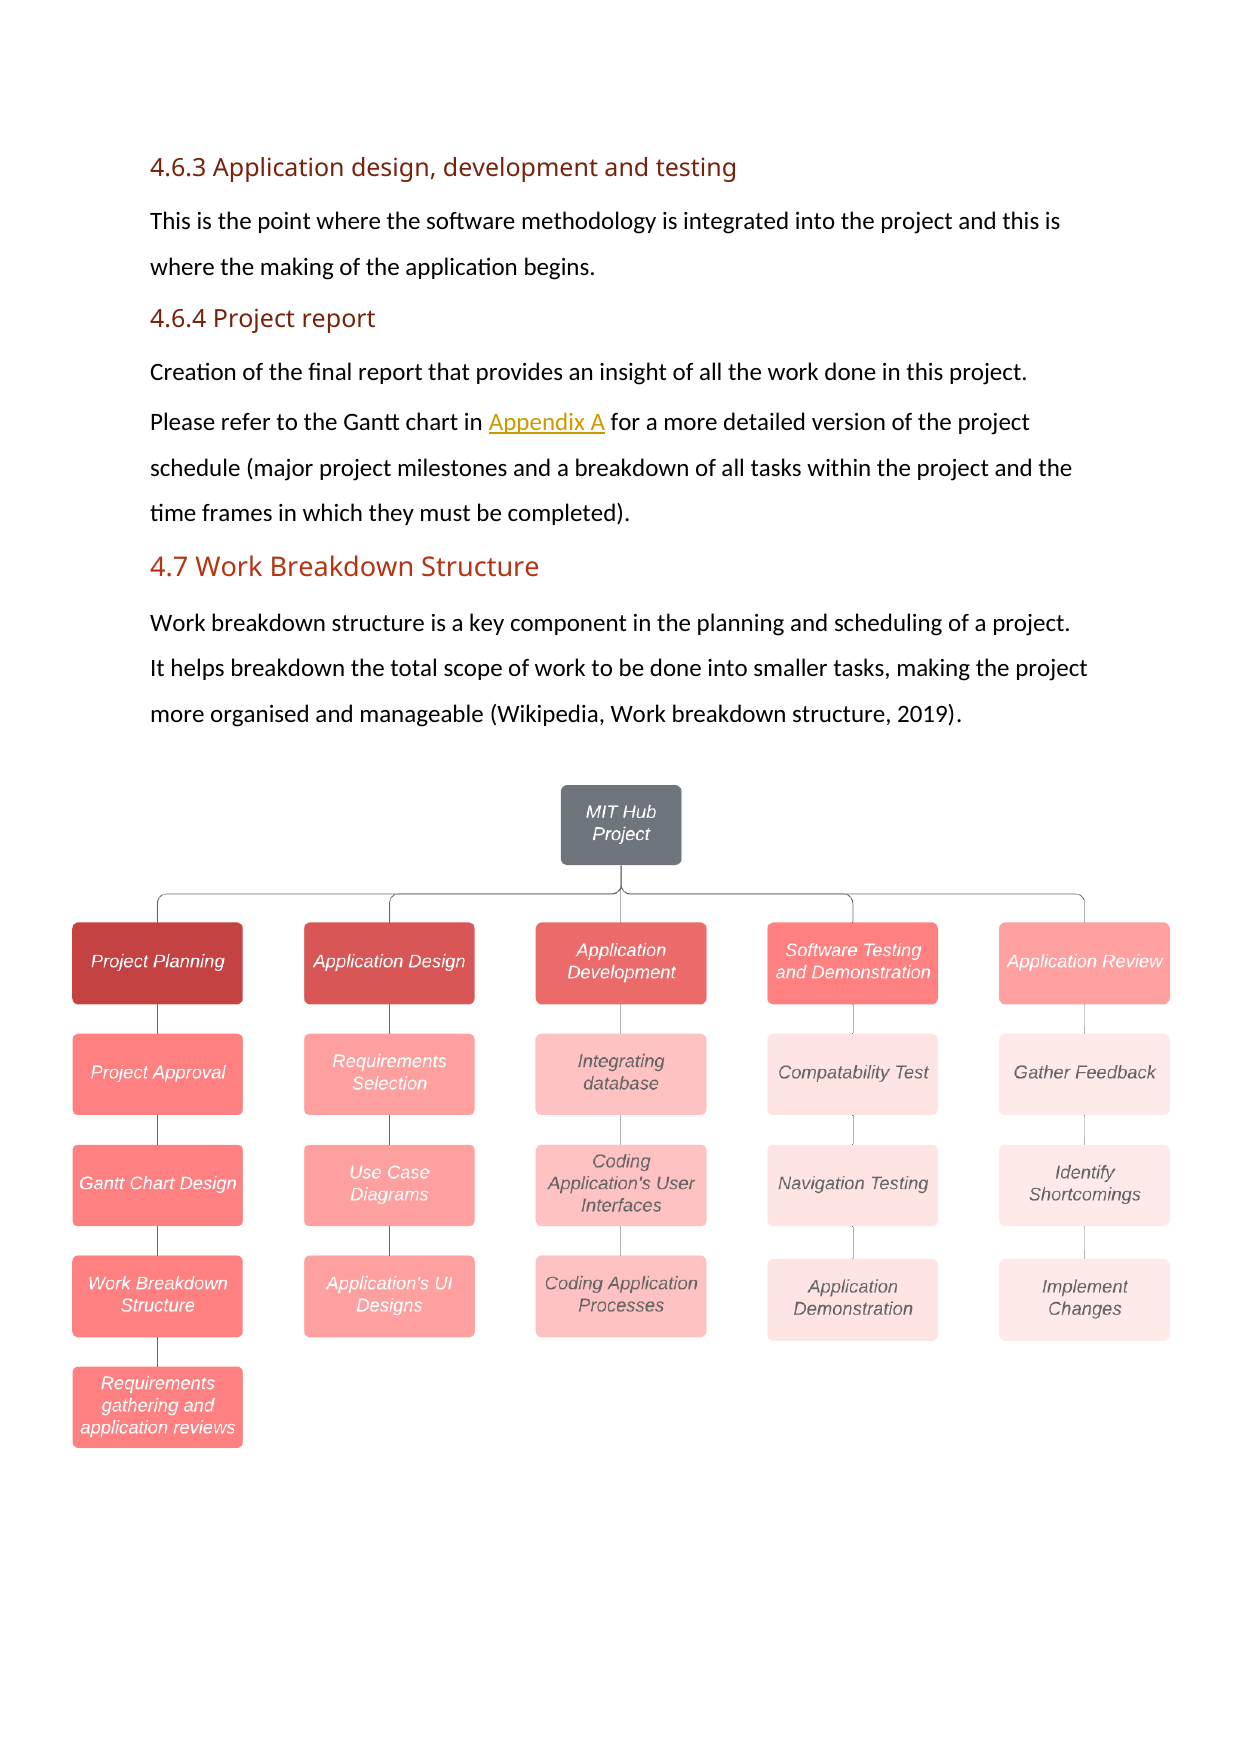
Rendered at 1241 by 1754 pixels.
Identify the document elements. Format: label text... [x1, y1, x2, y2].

text This is the point where the software methodology is integrated into the project and this is where the making of the application begins. [150, 205, 1090, 281]
subtitle 4.7 Work Breakdown Structure [150, 547, 1090, 584]
text Please refer to the Gantt chart in Appendix A for a more detailed version of the project schedule (major project milestones and a breakdown of all tasks within the project and the time frames in which they must be completed). [150, 406, 1090, 528]
text Creation of the final report that provides an insight of all the work done in this project. [150, 356, 1090, 387]
subtitle 4.6.4 Project report [150, 301, 1090, 335]
subtitle 4.6.3 Application design, development and testing [150, 150, 1090, 184]
text Work breakdown structure is a key component in the planning and scheduling of a project. It helps breakdown the total scope of work to be done into smaller tasks, making the project more organised and manageable. [150, 607, 1090, 729]
picture [0, 735, 1241, 1498]
